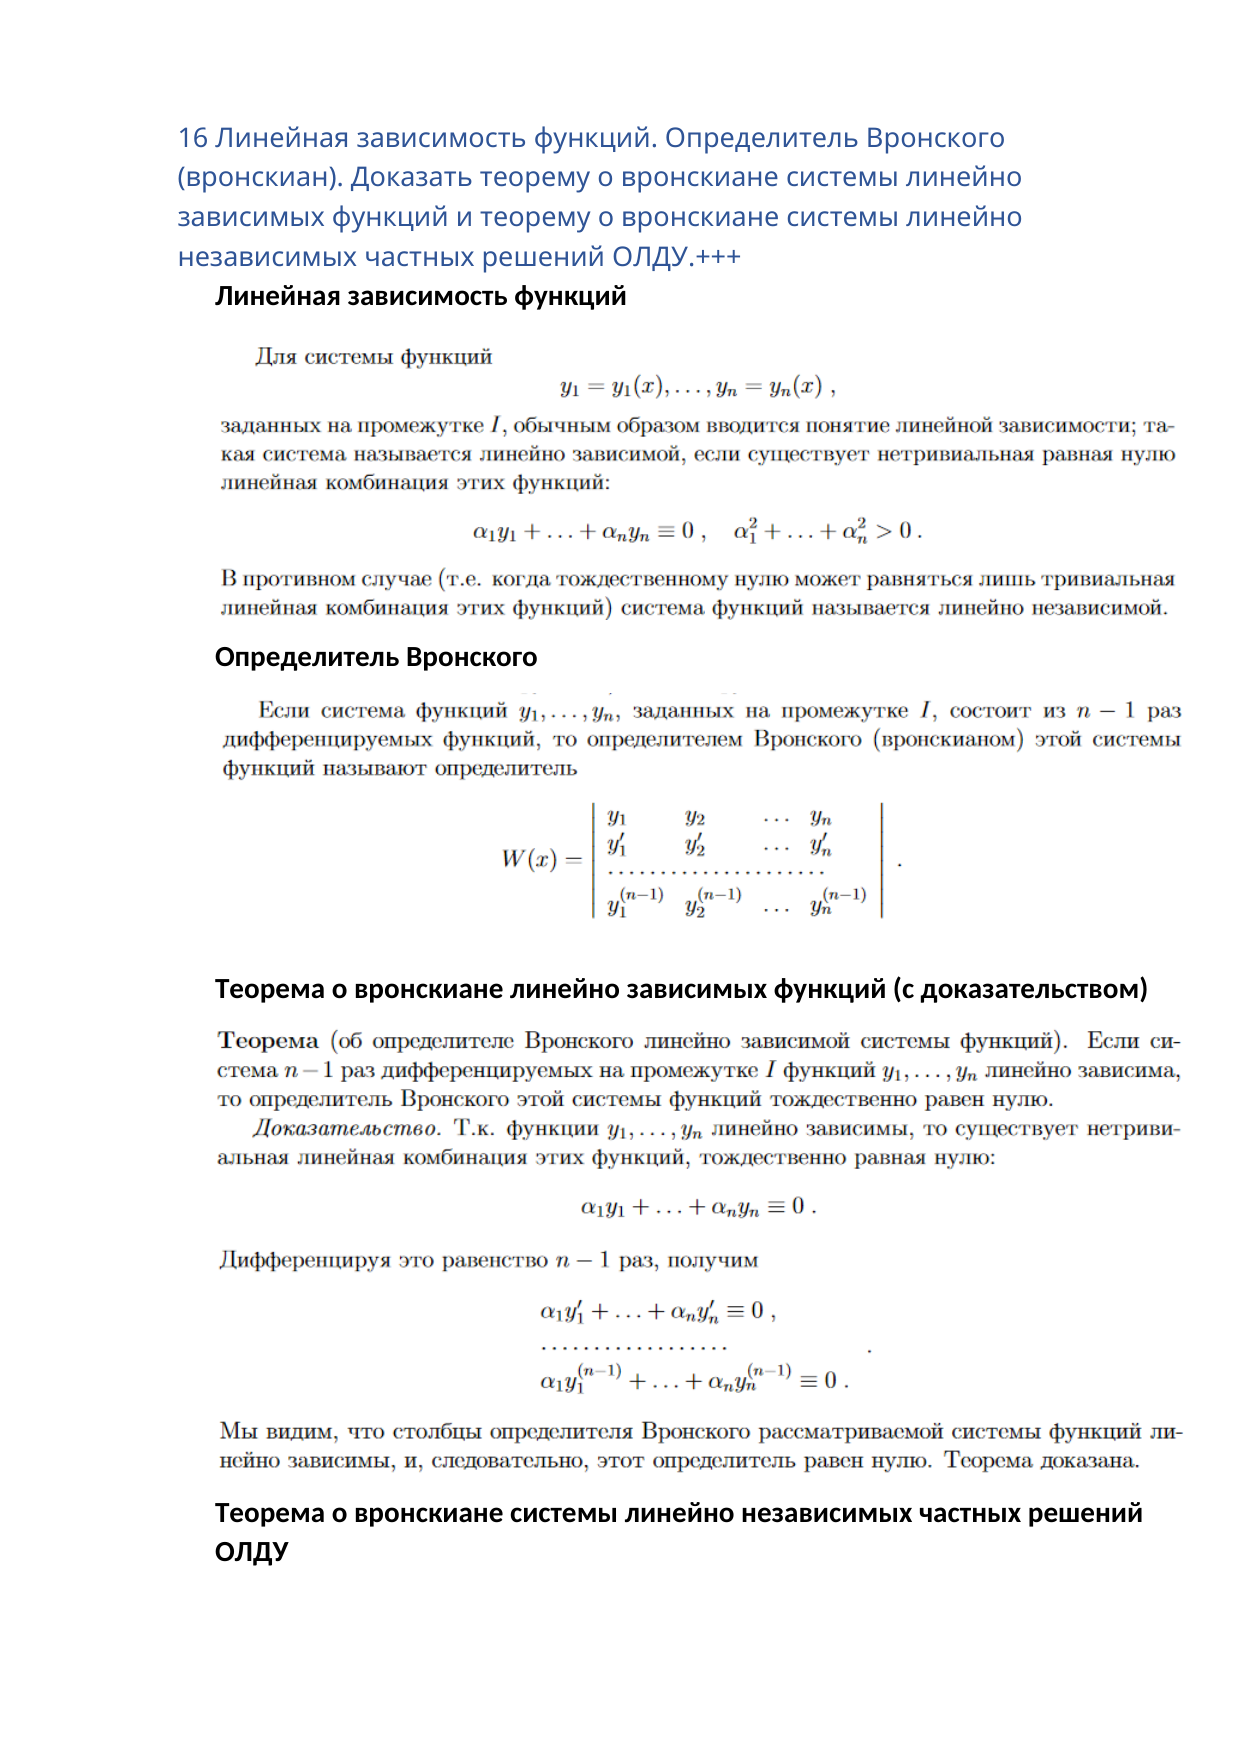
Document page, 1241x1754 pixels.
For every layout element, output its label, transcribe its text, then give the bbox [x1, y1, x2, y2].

picture [214, 1246, 1190, 1476]
text Определитель Вронского [215, 638, 1152, 674]
picture [214, 1025, 1190, 1228]
text Теорема о вронскиане системы линейно независимых частных решений ОЛДУ [215, 1494, 1152, 1568]
picture [214, 332, 1190, 620]
text Линейная зависимость функций [215, 277, 1152, 313]
text Теорема о вронскиане линейно зависимых функций (с доказательством) [215, 970, 1152, 1005]
picture [214, 693, 1190, 951]
subtitle 16 Линейная зависимость функций. Определитель Вронского (вронскиан). Доказать теорему о вронскиане системы линейно зависимых функций и теорему о вронскиане системы линейно независимых частных решений ОЛДУ.+++ [177, 118, 1152, 274]
